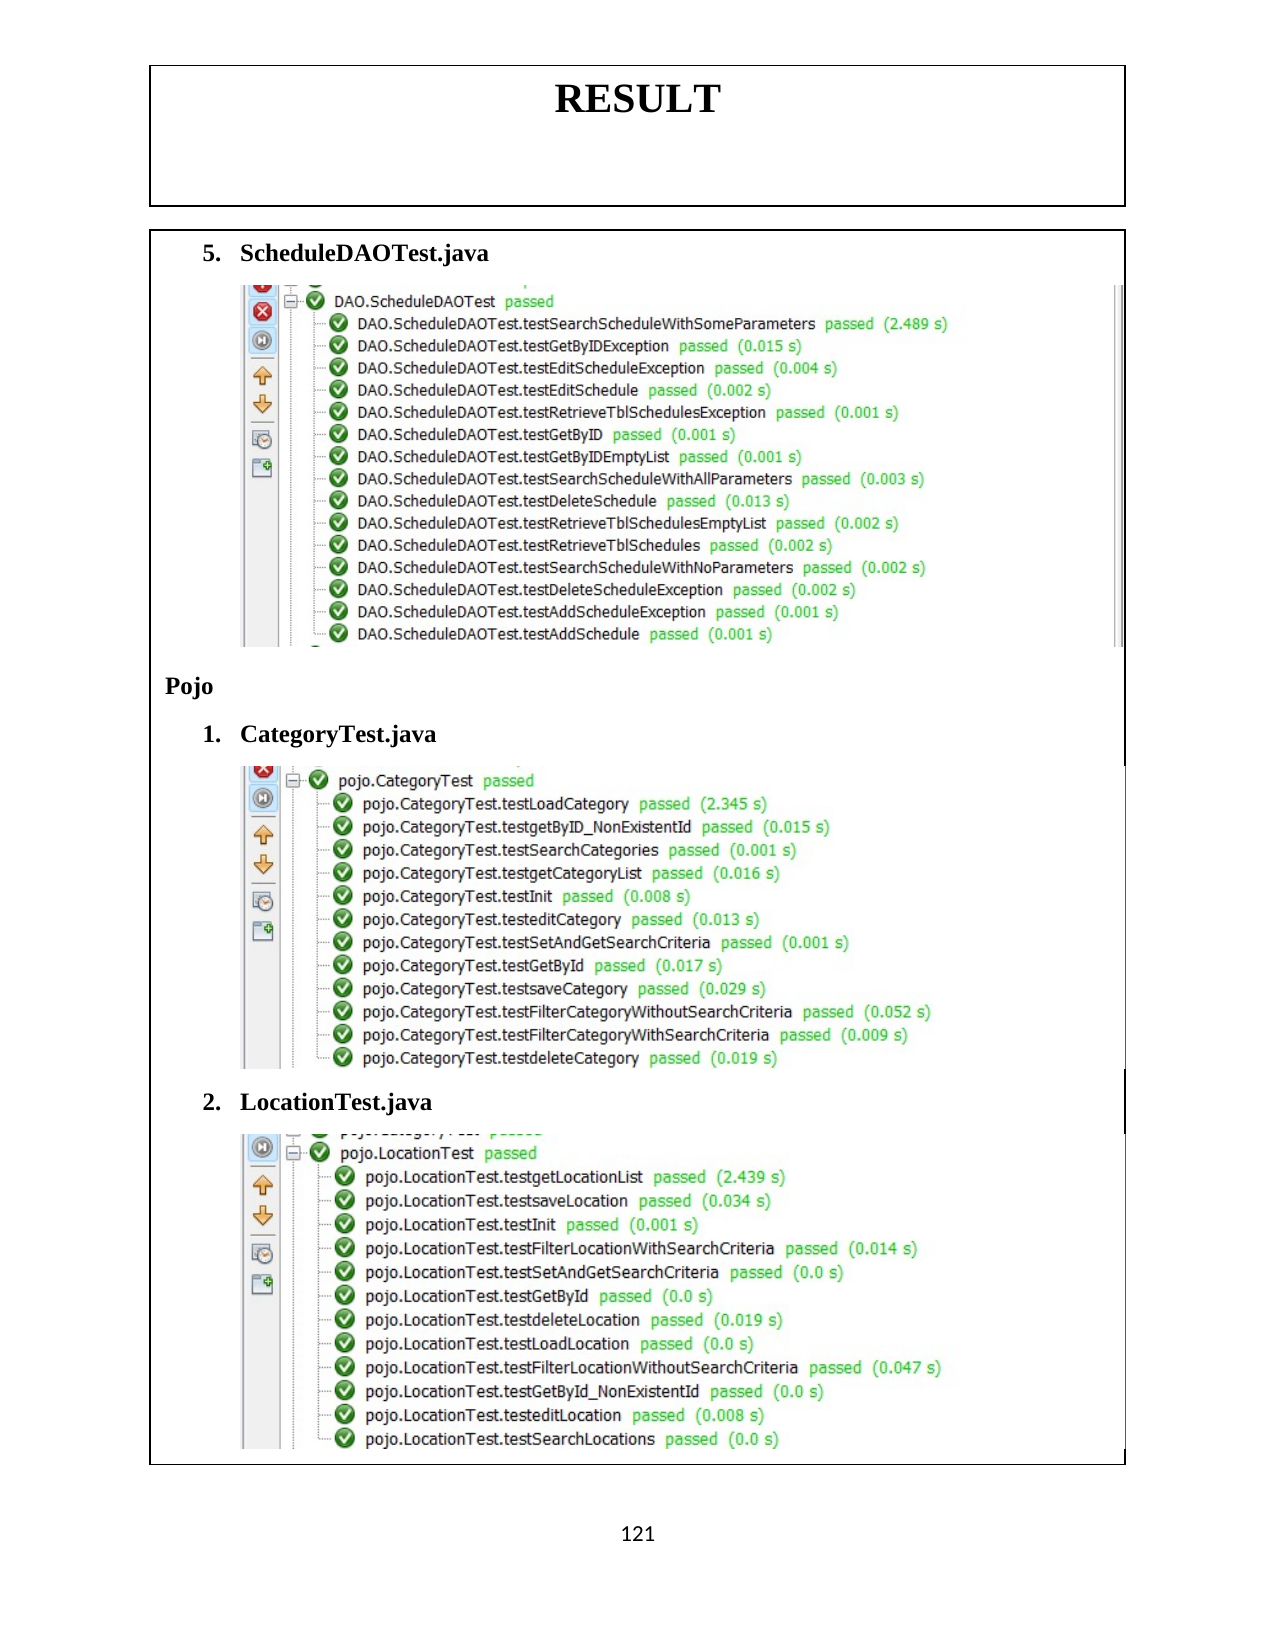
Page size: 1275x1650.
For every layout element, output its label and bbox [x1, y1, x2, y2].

picture [240, 1134, 1126, 1449]
picture [240, 285, 1124, 647]
picture [240, 766, 1126, 1069]
